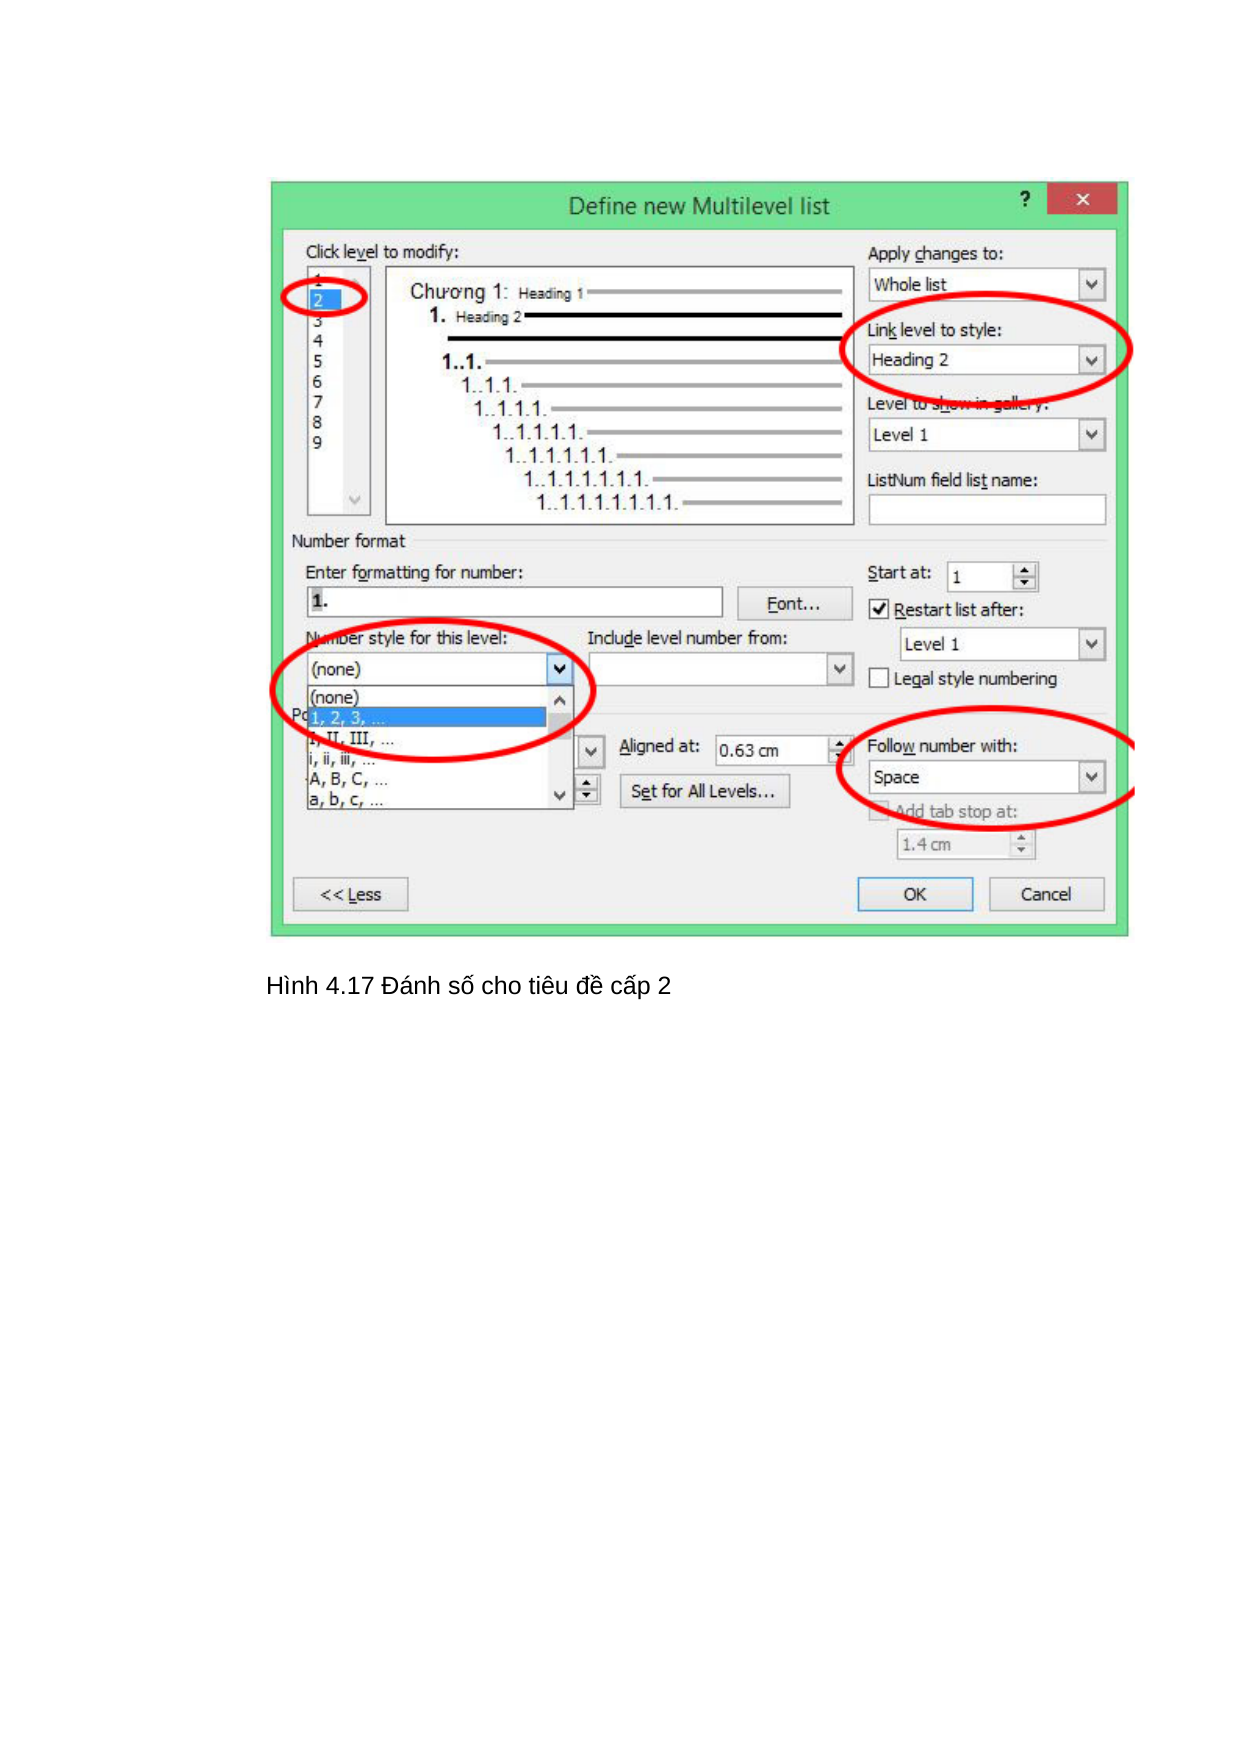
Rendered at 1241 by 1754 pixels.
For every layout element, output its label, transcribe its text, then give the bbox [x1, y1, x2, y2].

picture [265, 177, 1135, 943]
